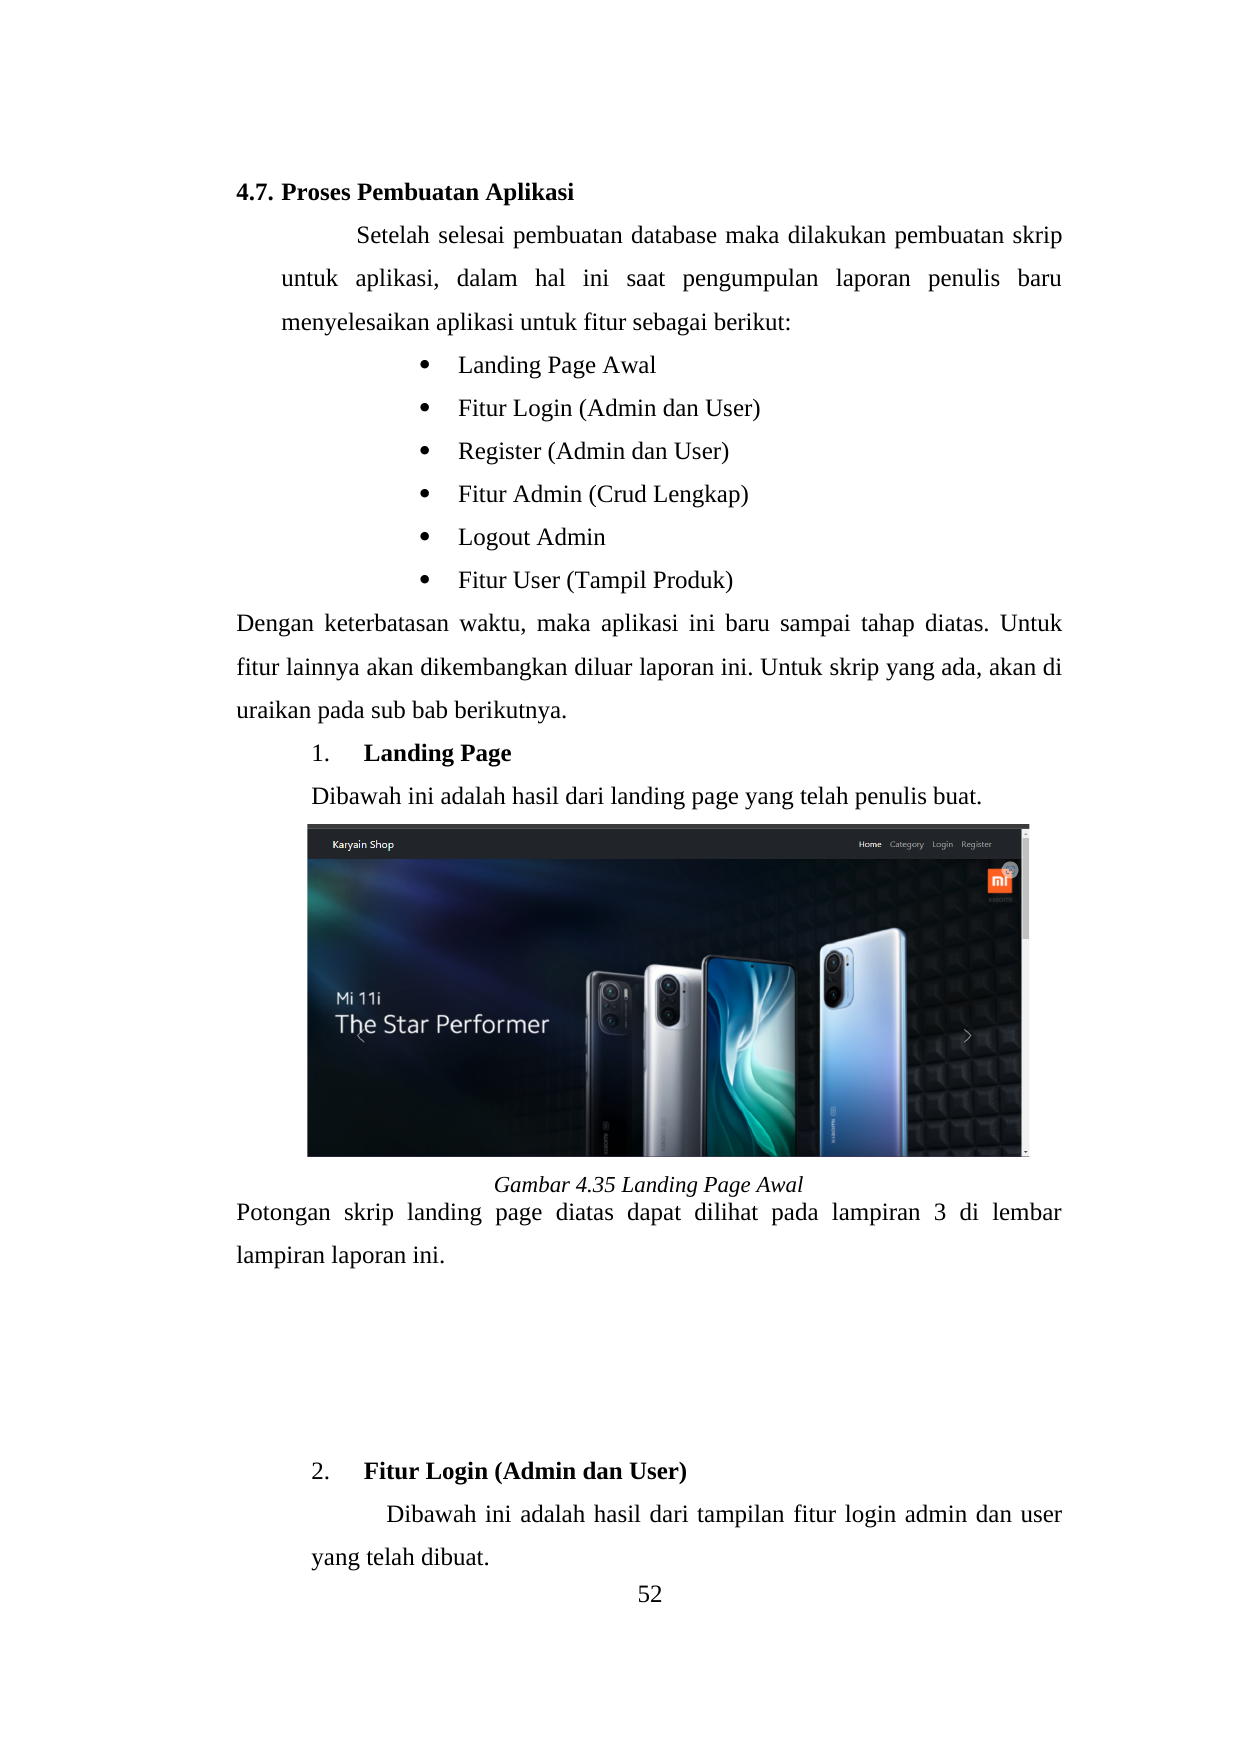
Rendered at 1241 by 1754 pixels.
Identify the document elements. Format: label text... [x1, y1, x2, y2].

list Logout Admin [420, 522, 1063, 551]
list Fitur Login (Admin dan User) [420, 393, 1063, 422]
subtitle Proses Pembuatan Aplikasi [236, 177, 1063, 206]
text Dengan keterbatasan waktu, maka aplikasi ini baru sampai tahap diatas. Untuk fitur lainnya akan dikembangkan diluar laporan ini. Untuk skrip yang ada, akan di uraikan pada sub bab berikutnya. [236, 608, 1063, 723]
list Landing Page Awal [420, 350, 1063, 378]
list Fitur Admin (Crud Lengkap) [420, 479, 1063, 508]
text Dibawah ini adalah hasil dari landing page yang telah penulis buat. [274, 781, 1063, 810]
text Potongan skrip landing page diatas dapat dilihat pada lampiran 3 di lembar lampiran laporan ini. [236, 1197, 1063, 1269]
text Setelah selesai pembuatan database maka dilakukan pembuatan skrip untuk aplikasi, dalam hal ini saat pengumpulan laporan penulis baru menyelesaikan aplikasi untuk fitur sebagai berikut: [281, 220, 1063, 335]
subtitle Landing Page [311, 738, 1063, 767]
picture [307, 824, 1030, 1157]
subtitle Fitur Login (Admin dan User) [311, 1456, 1063, 1485]
text Dibawah ini adalah hasil dari tampilan fitur login admin dan user yang telah dibuat. [311, 1499, 1063, 1571]
list Register (Admin dan User) [420, 436, 1063, 465]
text Gambar 4.35 Landing Page Awal [236, 1171, 1063, 1197]
list Fitur User (Tampil Produk) [420, 565, 1063, 594]
